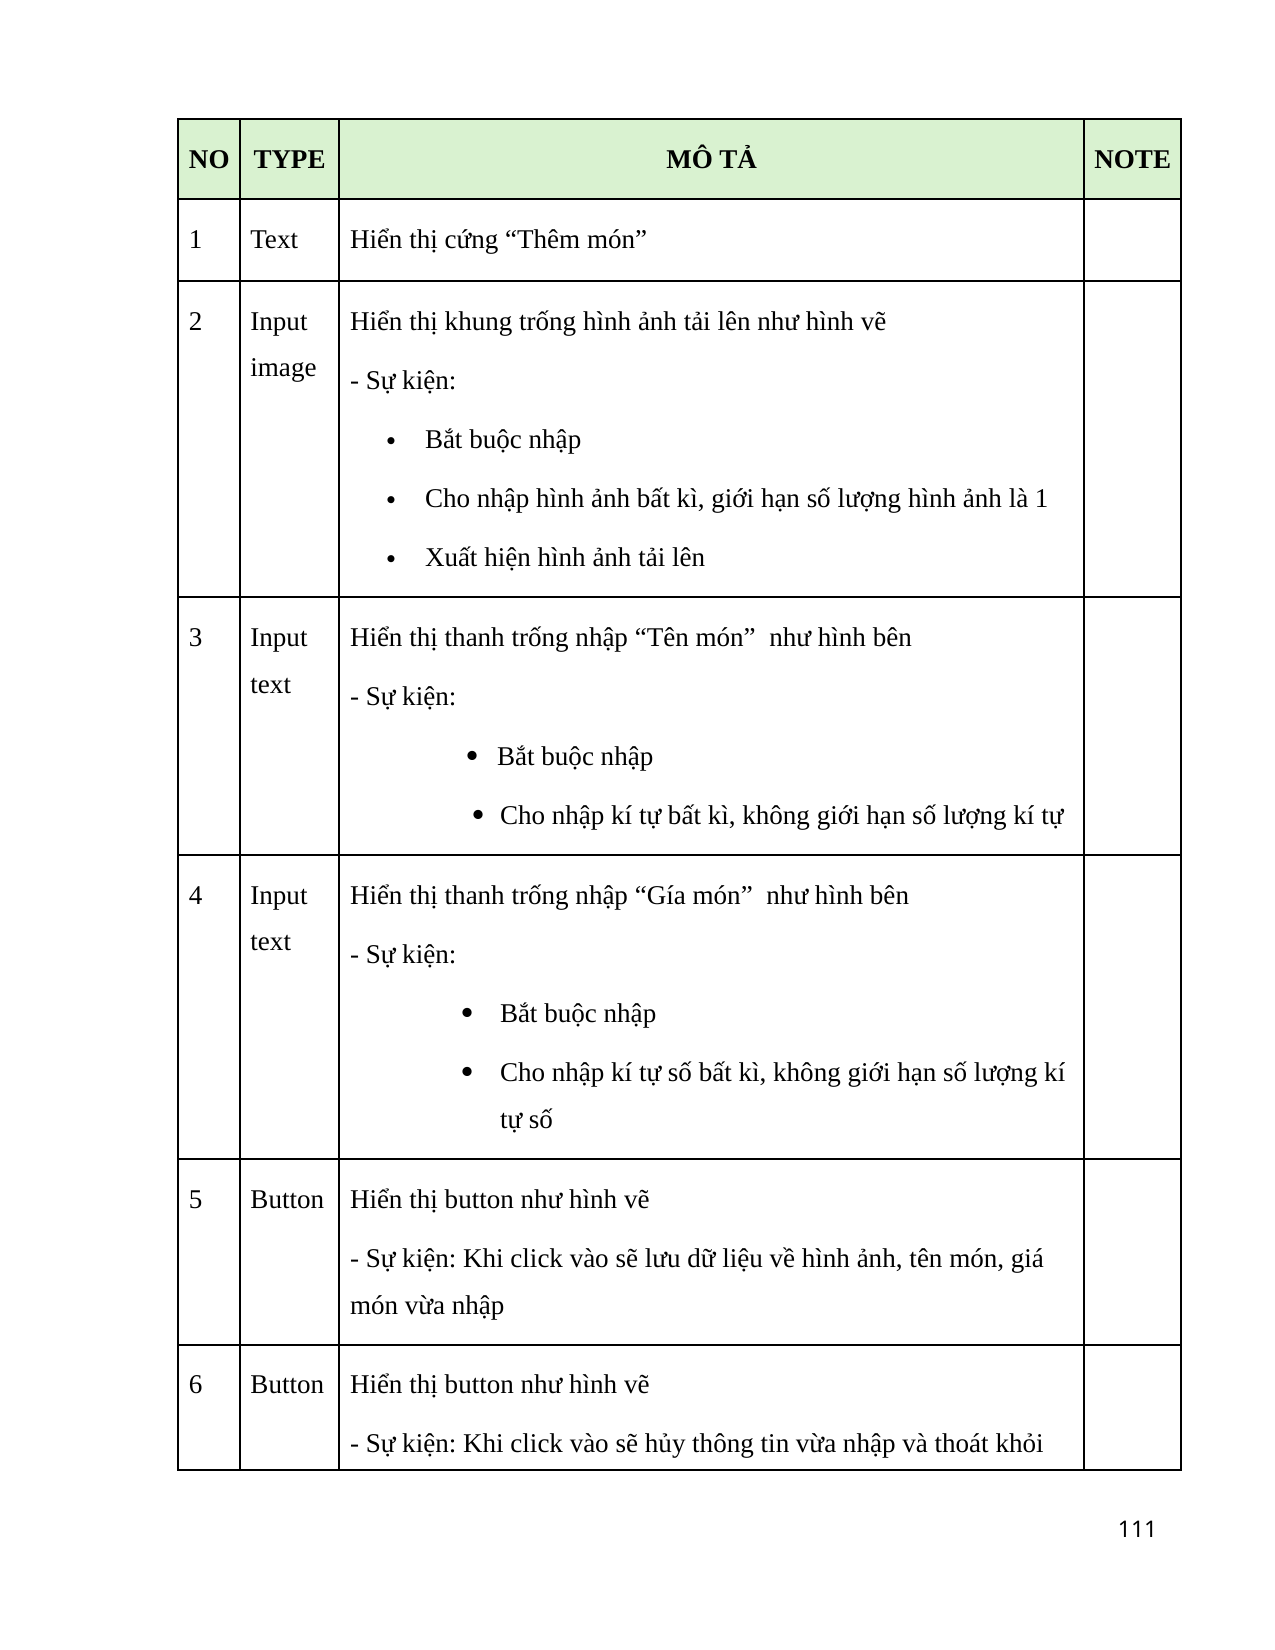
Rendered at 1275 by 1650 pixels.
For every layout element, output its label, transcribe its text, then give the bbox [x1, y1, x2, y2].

table_header MÔ TẢ [340, 120, 1083, 198]
table_cell Button [241, 1346, 338, 1469]
table_header NOTE [1085, 120, 1180, 198]
table_cell Input text [241, 598, 338, 854]
table_cell Text [241, 200, 338, 280]
table_header NO [179, 120, 239, 198]
table_cell 4 [179, 856, 239, 1158]
table_cell [1085, 1160, 1180, 1343]
table_cell 1 [179, 200, 239, 280]
table_cell Hiển thị button như hình vẽ - Sự kiện: Khi click vào sẽ lưu dữ liệu về hình ảnh, tên món, giá món vừa nhập [340, 1160, 1083, 1343]
table_cell [1085, 1346, 1180, 1469]
table_cell Hiển thị thanh trống nhập “Tên món” như hình bên - Sự kiện: Bắt buộc nhập Cho nhập kí tự bất kì, không giới hạn số lượng kí tự [340, 598, 1083, 854]
table_cell 2 [179, 282, 239, 596]
table_cell Hiển thị cứng “Thêm món” [340, 200, 1083, 280]
table_cell Input text [241, 856, 338, 1158]
table_cell 6 [179, 1346, 239, 1469]
table_header TYPE [241, 120, 338, 198]
table_cell [1085, 856, 1180, 1158]
table_cell Button [241, 1160, 338, 1343]
table_cell [1085, 200, 1180, 280]
table_cell Hiển thị khung trống hình ảnh tải lên như hình vẽ - Sự kiện: Bắt buộc nhập Cho nhập hình ảnh bất kì, giới hạn số lượng hình ảnh là 1 Xuất hiện hình ảnh tải lên [340, 282, 1083, 596]
table_cell [1085, 598, 1180, 854]
table_cell Hiển thị thanh trống nhập “Gía món” như hình bên - Sự kiện: Bắt buộc nhập Cho nhập kí tự số bất kì, không giới hạn số lượng kí tự số [340, 856, 1083, 1158]
table_cell Input image [241, 282, 338, 596]
table_cell 5 [179, 1160, 239, 1343]
table_cell Hiển thị button như hình vẽ - Sự kiện: Khi click vào sẽ hủy thông tin vừa nhập và thoát khỏi màn hình chỉnh sửa [340, 1346, 1083, 1469]
table_cell 3 [179, 598, 239, 854]
table_cell [1085, 282, 1180, 596]
